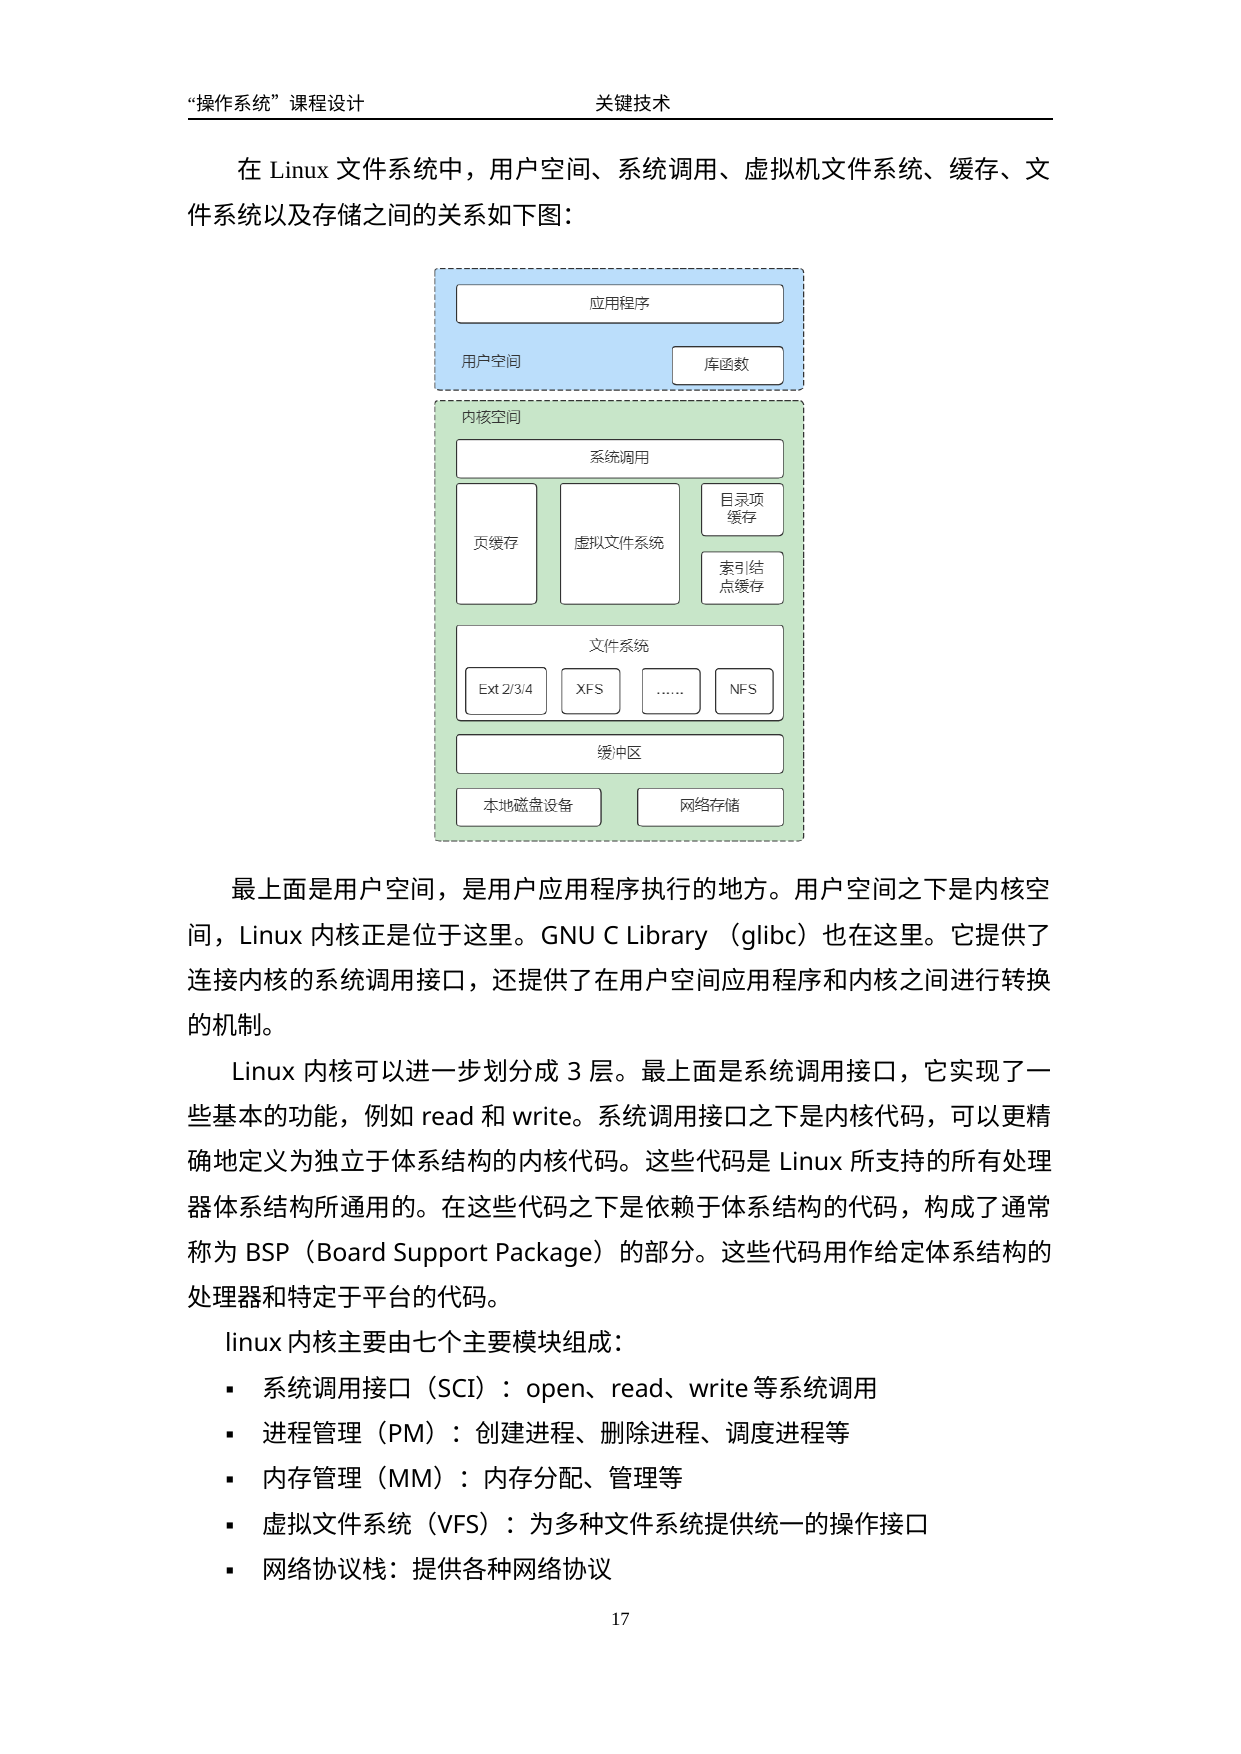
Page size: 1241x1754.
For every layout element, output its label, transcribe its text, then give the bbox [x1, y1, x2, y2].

list 系统调用接口（SCI）：open、read、write等系统调用 [225, 1368, 1053, 1404]
picture [405, 240, 836, 863]
list 网络协议栈：提供各种网络协议 [225, 1549, 1053, 1586]
list 进程管理（PM）：创建进程、删除进程、调度进程等 [225, 1413, 1053, 1450]
list 内存管理（MM）：内存分配、管理等 [225, 1459, 1053, 1495]
text 最上面是用户空间，是用户应用程序执行的地方。用户空间之下是内核空间，Linux 内核正是位于这里。GNU C Library （glibc）也在这里。它提供了连接内核的系统调用接口，还提供了在用户空间应用程序和内核之间进行转换的机制。 [187, 870, 1053, 1042]
text 在 Linux 文件系统中，用户空间、系统调用、虚拟机文件系统、缓存、文件系统以及存储之间的关系如下图： [187, 150, 1053, 232]
text linux内核主要由七个主要模块组成： [187, 1323, 1053, 1359]
list 虚拟文件系统（VFS）：为多种文件系统提供统一的操作接口 [225, 1504, 1053, 1540]
text Linux 内核可以进一步划分成 3 层。最上面是系统调用接口，它实现了一些基本的功能，例如 read 和 write。系统调用接口之下是内核代码，可以更精确地定义为独立于体系结构的内核代码。这些代码是 Linux 所支持的所有处理器体系结构所通用的。在这些代码之下是依赖于体系结构的代码，构成了通常称为 BSP（Board Support Package）的部分。这些代码用作给定体系结构的处理器和特定于平台的代码。 [187, 1051, 1053, 1314]
